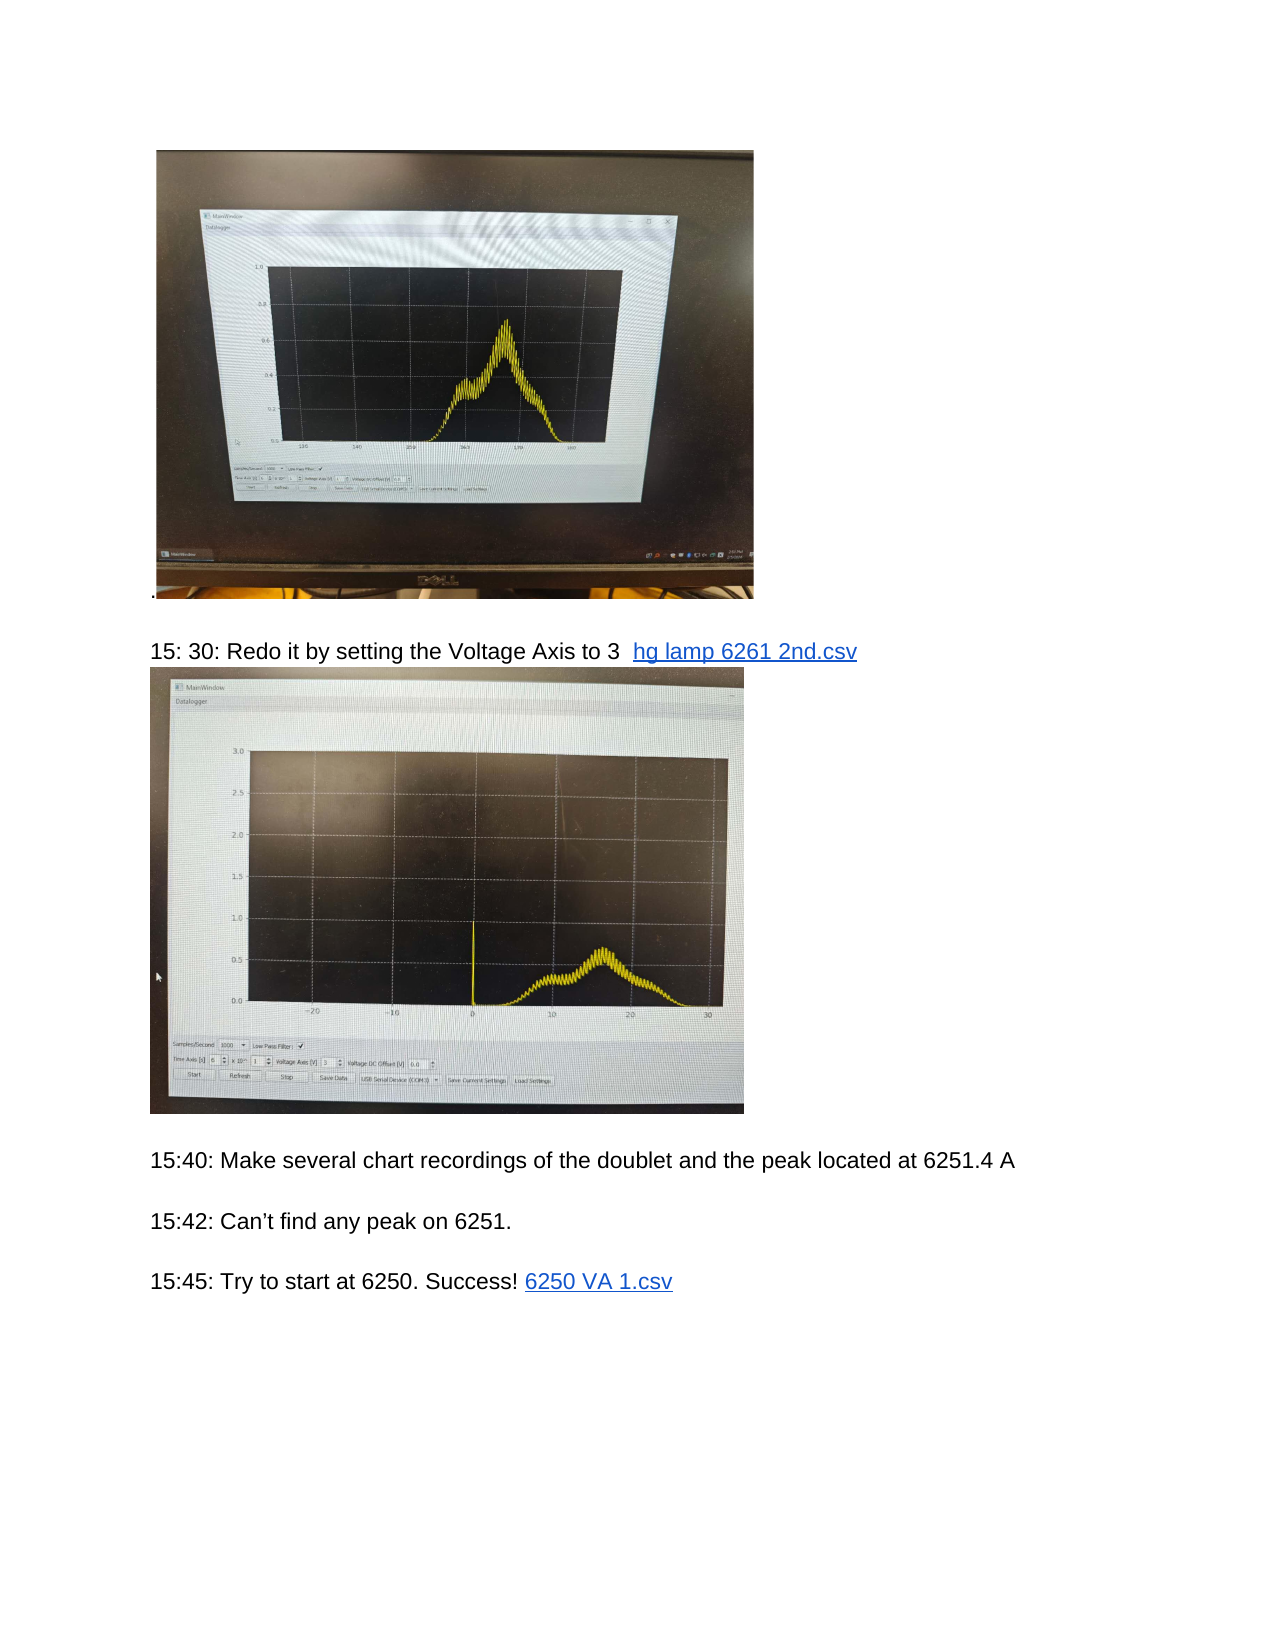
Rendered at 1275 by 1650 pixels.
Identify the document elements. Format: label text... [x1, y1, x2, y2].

text 15:45: Try to start at 6250. Success! 6250 VA 1.csv [150, 1268, 1125, 1294]
picture [150, 667, 744, 1114]
text 15:42: Can’t find any peak on 6251. [150, 1208, 1125, 1234]
text 15:40: Make several chart recordings of the doublet and the peak located at 6251.4 A [150, 1147, 1125, 1174]
picture [156, 150, 754, 599]
text 15: 30: Redo it by setting the Voltage Axis to 3 hg lamp 6261 2nd.csv [150, 638, 1125, 664]
